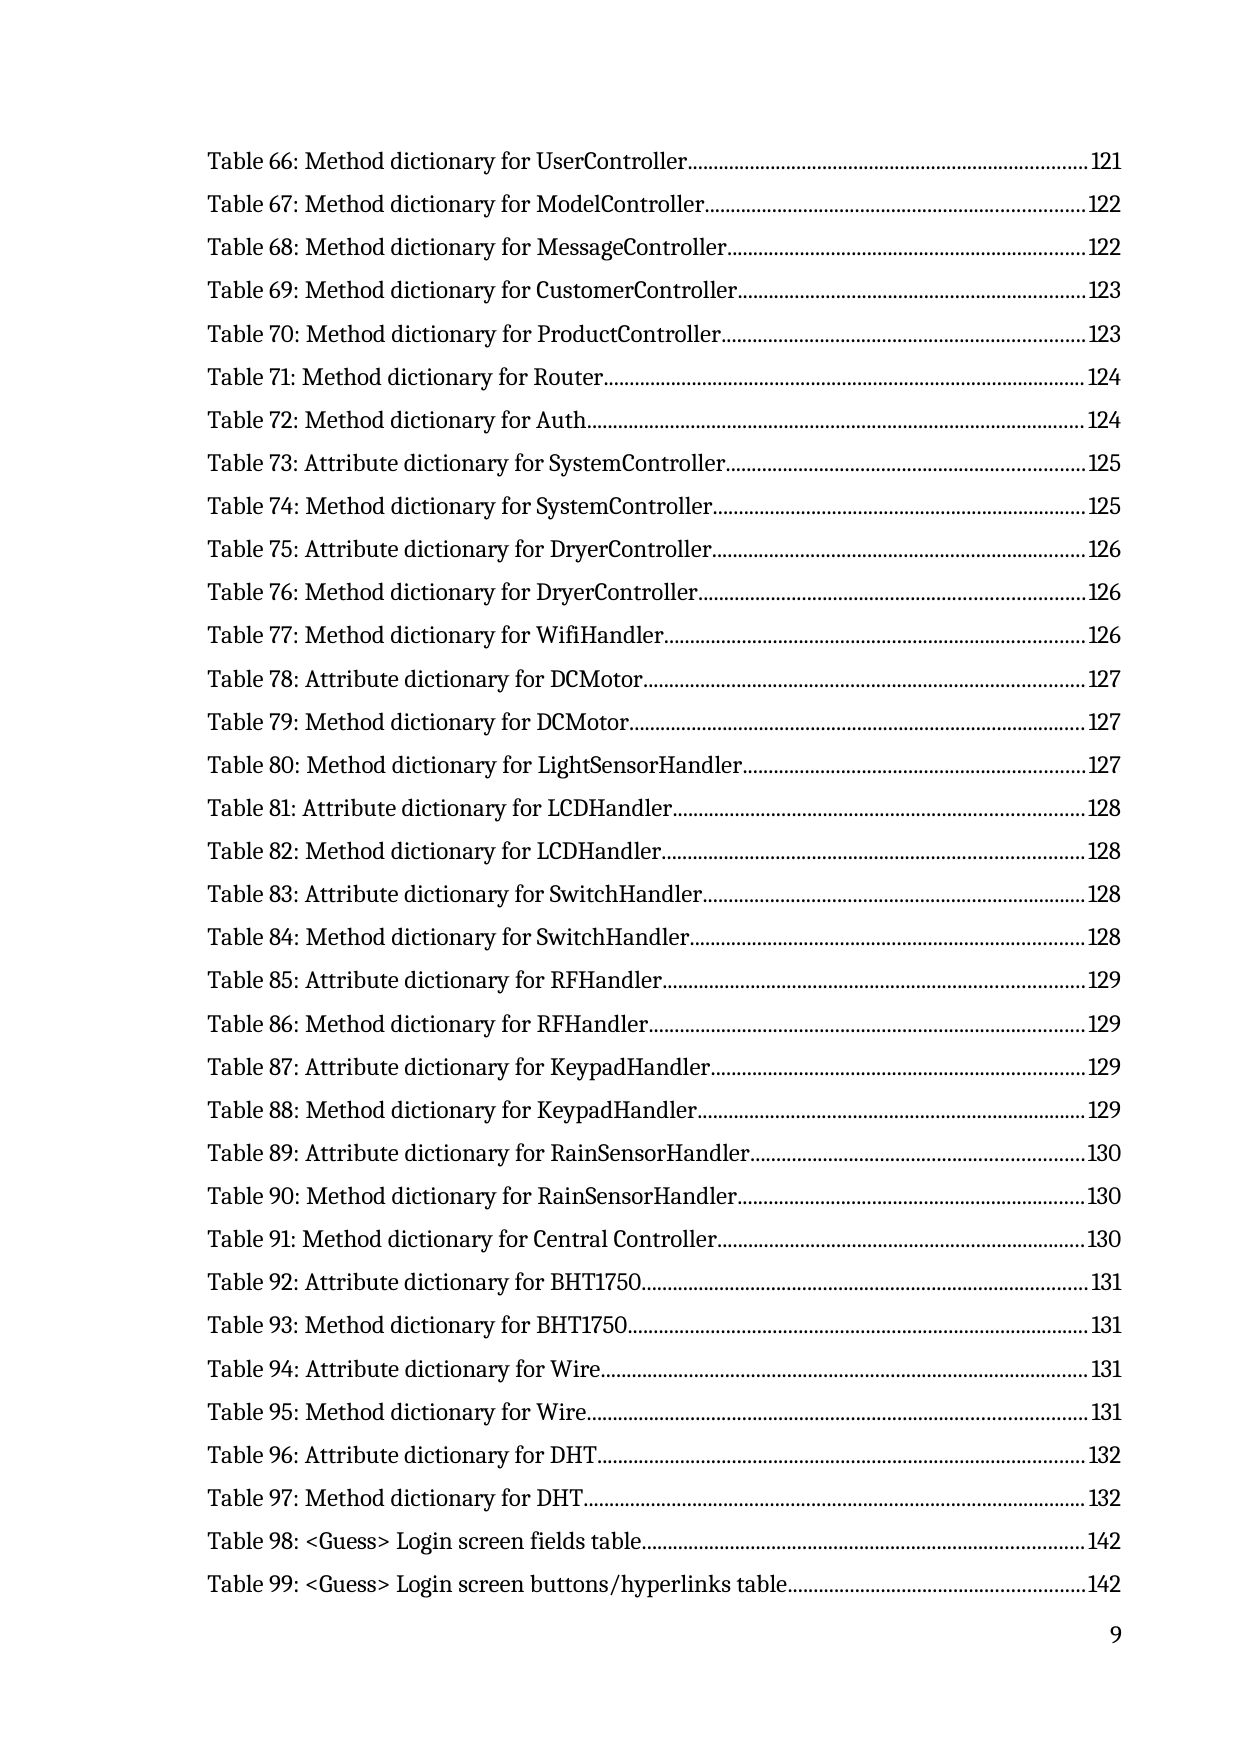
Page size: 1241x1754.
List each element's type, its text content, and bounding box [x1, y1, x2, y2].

text Table 86: Method dictionary for RFHandler 129 [207, 1009, 1122, 1038]
text Table 93: Method dictionary for BHT1750 131 [207, 1311, 1122, 1340]
text Table 72: Method dictionary for Auth 124 [207, 406, 1122, 434]
text Table 73: Attribute dictionary for SystemController 125 [207, 449, 1122, 478]
text Table 89: Attribute dictionary for RainSensorHandler 130 [207, 1139, 1122, 1168]
text Table 76: Method dictionary for DryerController 126 [207, 578, 1122, 607]
text Table 96: Attribute dictionary for DHT 132 [207, 1441, 1122, 1469]
text Table 94: Attribute dictionary for Wire 131 [207, 1354, 1122, 1383]
text Table 91: Method dictionary for Central Controller 130 [207, 1225, 1122, 1254]
text Table 67: Method dictionary for ModelController 122 [207, 190, 1122, 219]
text Table 80: Method dictionary for LightSensorHandler 127 [207, 751, 1122, 779]
text Table 78: Attribute dictionary for DCMotor 127 [207, 664, 1122, 693]
text Table 68: Method dictionary for MessageController 122 [207, 233, 1122, 262]
text Table 95: Method dictionary for Wire 131 [207, 1398, 1122, 1426]
text Table 88: Method dictionary for KeypadHandler 129 [207, 1096, 1122, 1124]
text Table 82: Method dictionary for LCDHandler 128 [207, 837, 1122, 866]
text Table 84: Method dictionary for SwitchHandler 128 [207, 923, 1122, 952]
text Table 79: Method dictionary for DCMotor 127 [207, 708, 1122, 736]
text Table 66: Method dictionary for UserController 121 [207, 147, 1122, 176]
text Table 90: Method dictionary for RainSensorHandler 130 [207, 1182, 1122, 1211]
text Table 69: Method dictionary for CustomerController 123 [207, 276, 1122, 305]
text Table 75: Attribute dictionary for DryerController 126 [207, 535, 1122, 564]
text Table 99: <Guess> Login screen buttons/hyperlinks table 142 [207, 1570, 1122, 1599]
text Table 74: Method dictionary for SystemController 125 [207, 492, 1122, 521]
text Table 97: Method dictionary for DHT 132 [207, 1484, 1122, 1513]
text Table 83: Attribute dictionary for SwitchHandler 128 [207, 880, 1122, 909]
text Table 71: Method dictionary for Router 124 [207, 363, 1122, 391]
text Table 70: Method dictionary for ProductController 123 [207, 319, 1122, 348]
text Table 77: Method dictionary for WifiHandler 126 [207, 621, 1122, 650]
text Table 85: Attribute dictionary for RFHandler 129 [207, 966, 1122, 995]
text Table 98: <Guess> Login screen fields table 142 [207, 1527, 1122, 1556]
text Table 92: Attribute dictionary for BHT1750 131 [207, 1268, 1122, 1297]
text Table 87: Attribute dictionary for KeypadHandler 129 [207, 1053, 1122, 1081]
text Table 81: Attribute dictionary for LCDHandler 128 [207, 794, 1122, 823]
